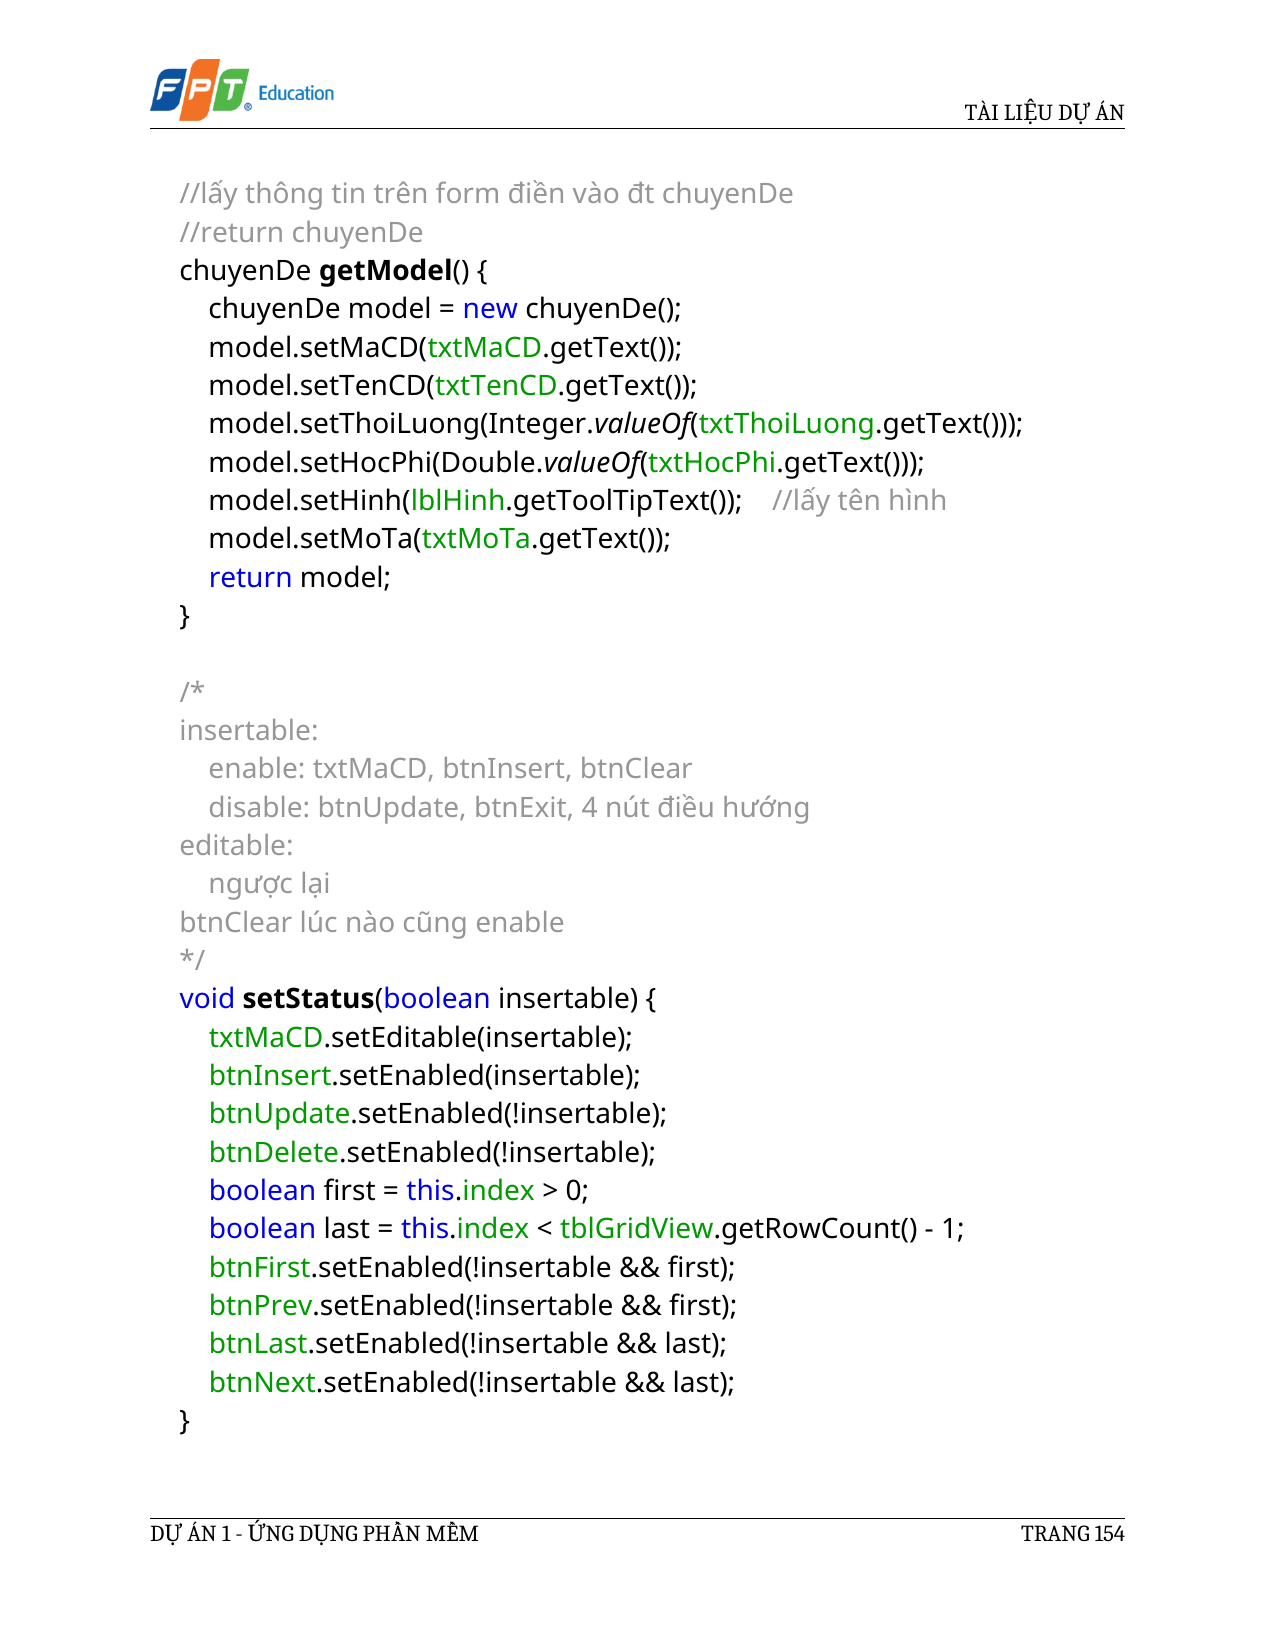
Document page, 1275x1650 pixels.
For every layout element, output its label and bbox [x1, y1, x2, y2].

picture [150, 59, 336, 121]
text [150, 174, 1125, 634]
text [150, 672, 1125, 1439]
